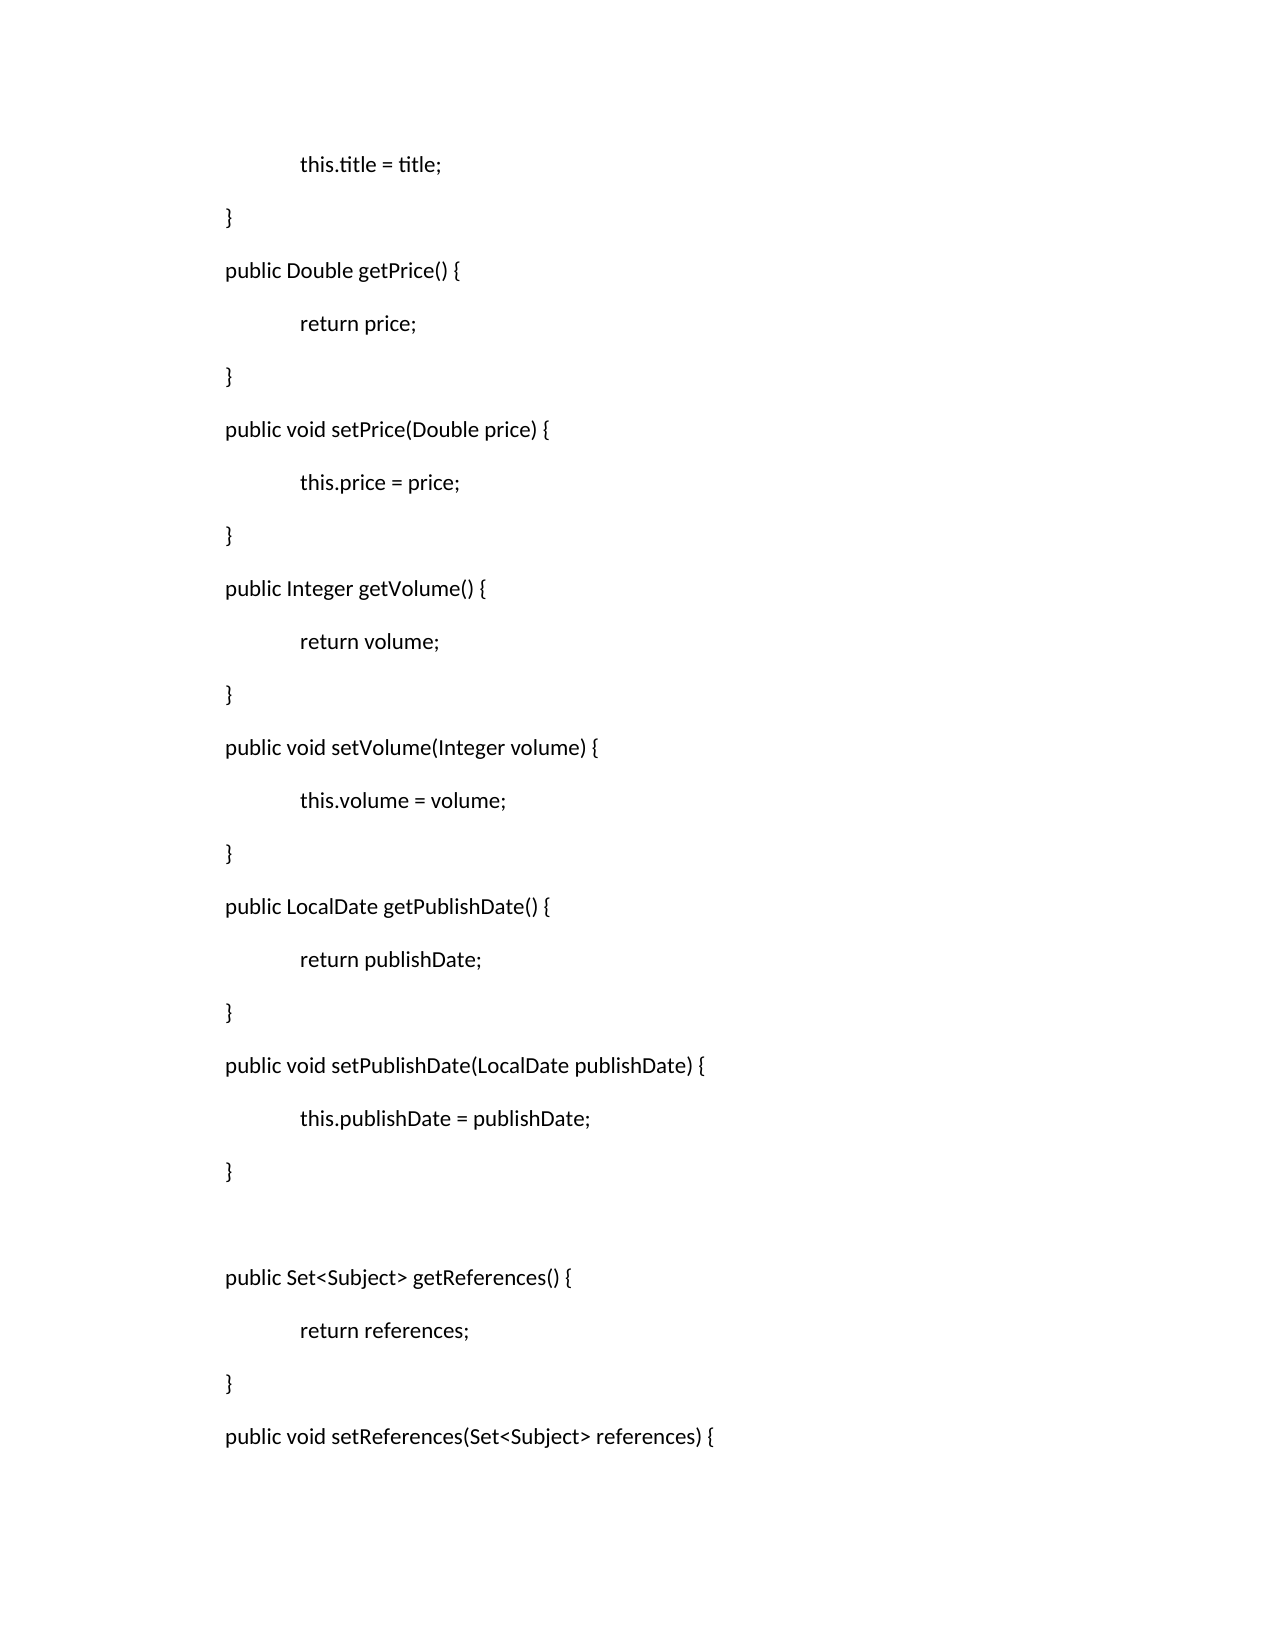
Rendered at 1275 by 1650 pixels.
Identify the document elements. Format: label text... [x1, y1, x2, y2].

text } [150, 362, 1125, 390]
text } [150, 1369, 1125, 1397]
text this.volume = volume; [150, 786, 1125, 814]
text public Integer getVolume() { [150, 574, 1125, 602]
text public void setPublishDate(LocalDate publishDate) { [150, 1051, 1125, 1079]
text public Double getPrice() { [150, 256, 1125, 284]
text return references; [150, 1316, 1125, 1344]
text return price; [150, 309, 1125, 337]
text public void setVolume(Integer volume) { [150, 733, 1125, 761]
text } [150, 1157, 1125, 1185]
text this.price = price; [150, 468, 1125, 496]
text } [150, 839, 1125, 867]
text this.title = title; [150, 150, 1125, 178]
text } [150, 998, 1125, 1026]
text public Set<Subject> getReferences() { [150, 1263, 1125, 1291]
text public void setPrice(Double price) { [150, 415, 1125, 443]
text public void setReferences(Set<Subject> references) { [150, 1422, 1125, 1451]
text } [150, 680, 1125, 708]
text return publishDate; [150, 945, 1125, 973]
text public LocalDate getPublishDate() { [150, 892, 1125, 920]
text this.publishDate = publishDate; [150, 1104, 1125, 1132]
text } [150, 203, 1125, 231]
text return volume; [150, 627, 1125, 655]
text } [150, 521, 1125, 549]
